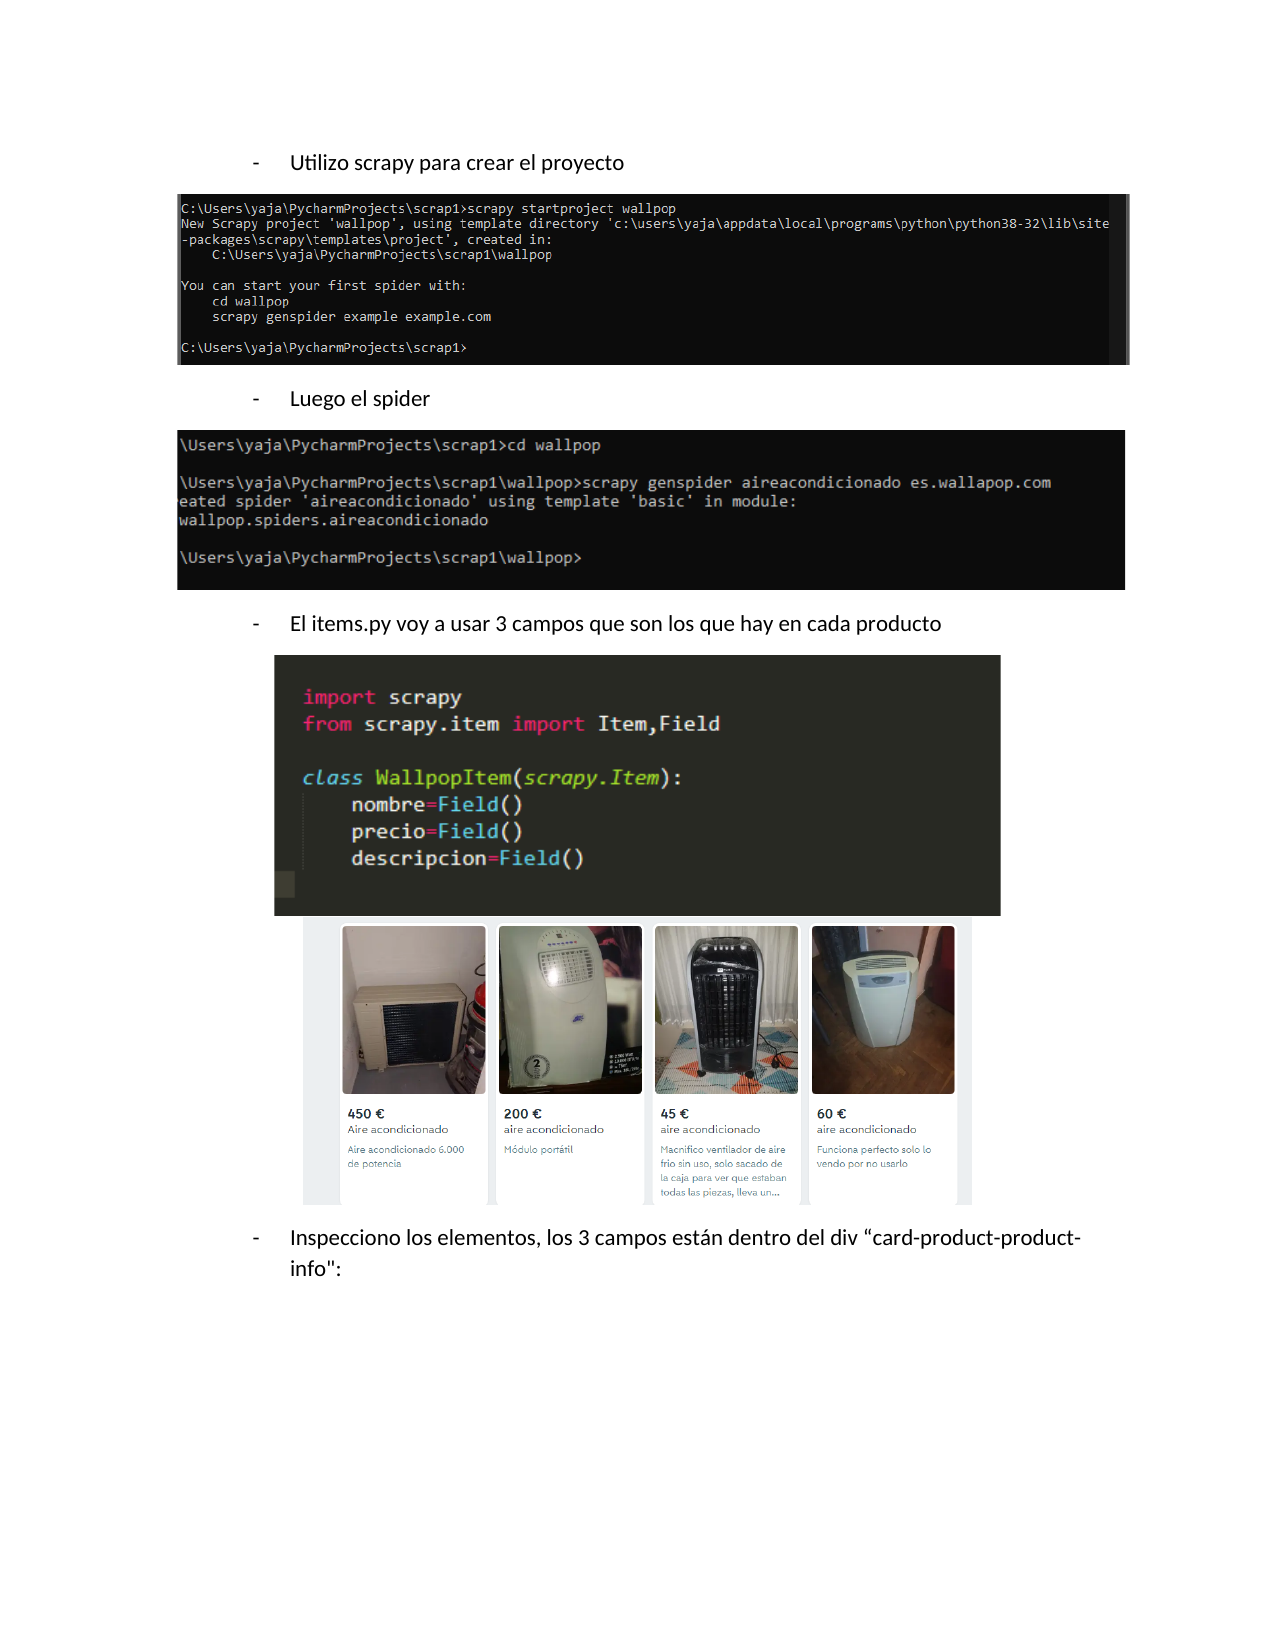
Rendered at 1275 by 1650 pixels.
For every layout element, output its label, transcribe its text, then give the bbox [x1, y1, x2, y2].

picture [303, 917, 972, 1205]
list Utilizo scrapy para crear el proyecto [252, 148, 1098, 176]
picture [177, 194, 1130, 365]
list Luego el spider [252, 384, 1098, 412]
picture [177, 430, 1126, 590]
list El items.py voy a usar 3 campos que son los que hay en cada producto [252, 609, 1098, 637]
list Inspecciono los elementos, los 3 campos están dentro del div “card-product-product-info": [252, 1223, 1098, 1282]
picture [274, 655, 1001, 916]
